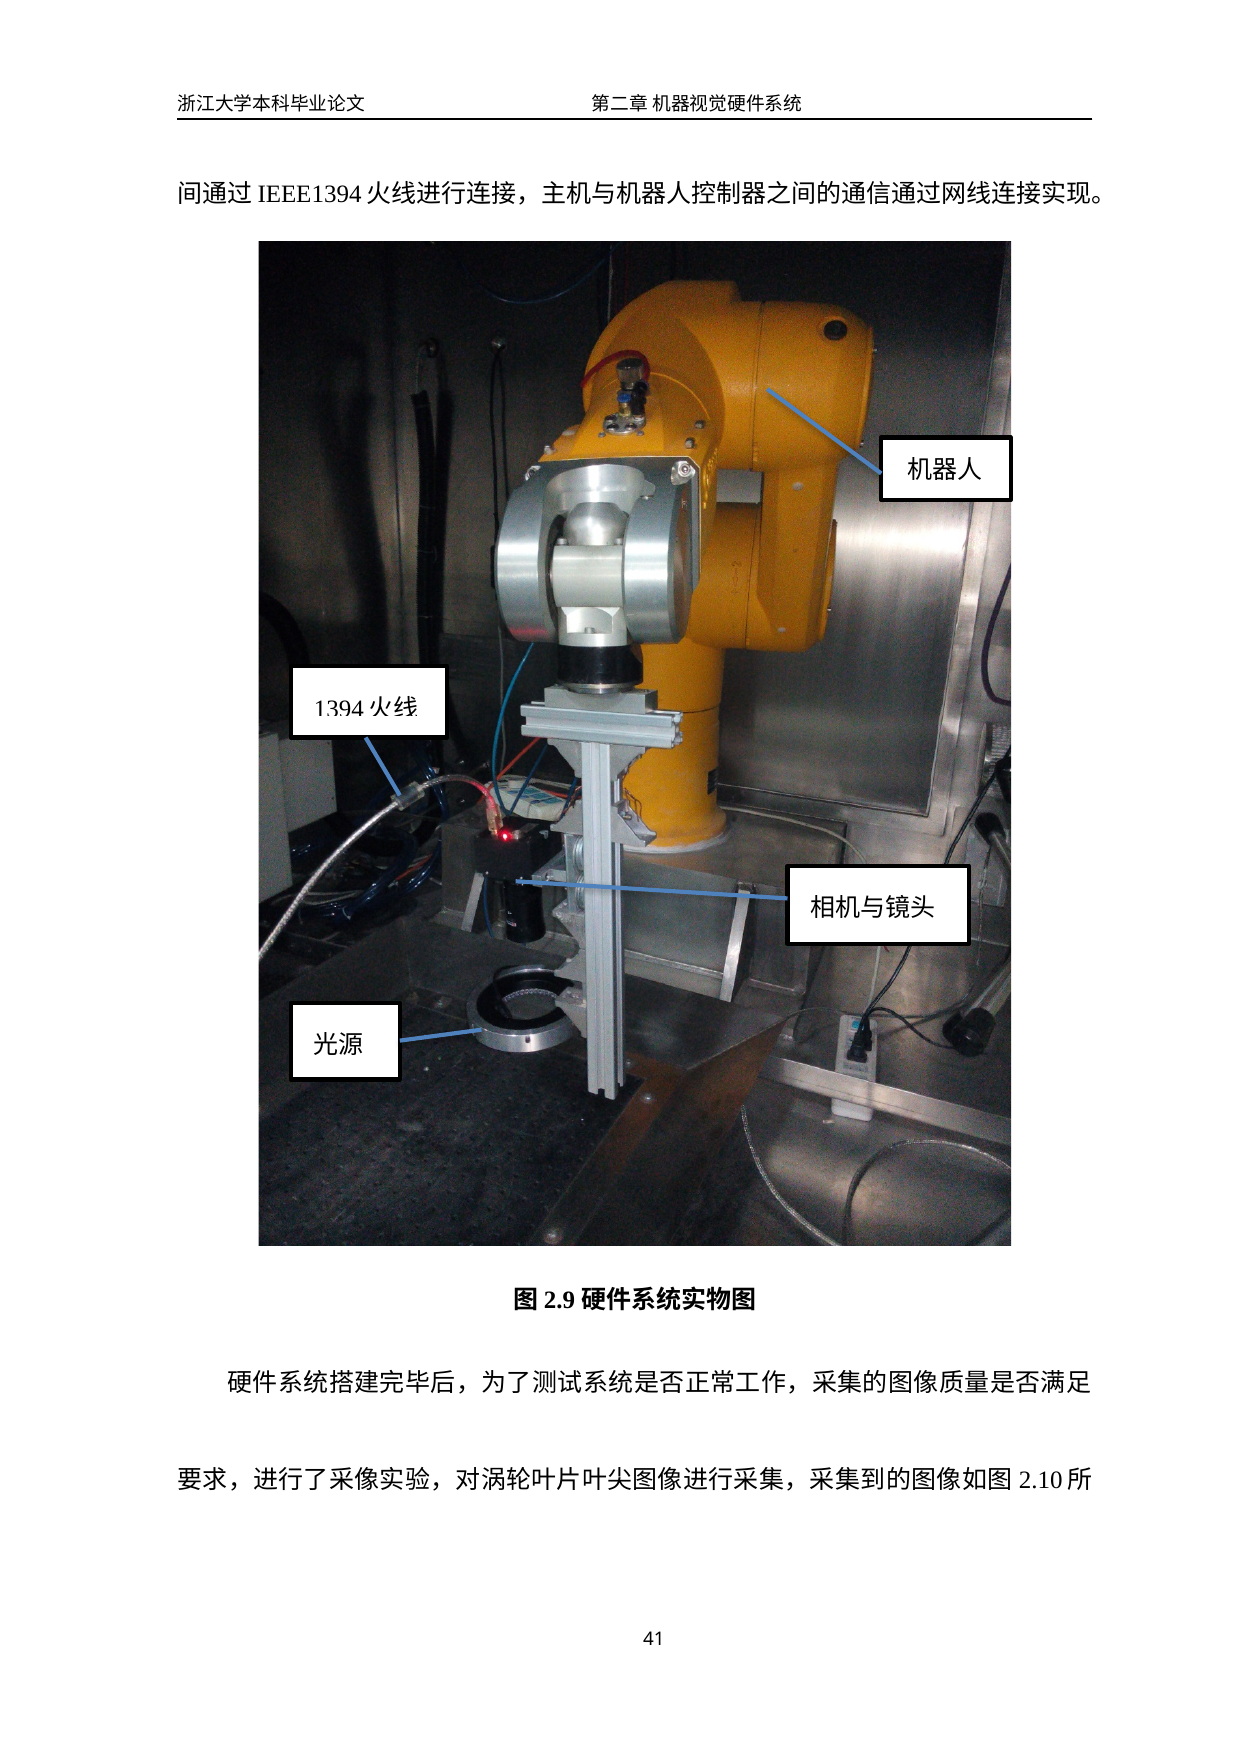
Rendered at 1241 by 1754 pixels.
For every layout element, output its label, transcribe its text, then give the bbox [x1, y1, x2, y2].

text 图2.9 硬件系统实物图 [177, 1265, 1092, 1330]
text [177, 159, 1092, 224]
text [177, 1348, 1092, 1511]
picture [258, 241, 1012, 1246]
